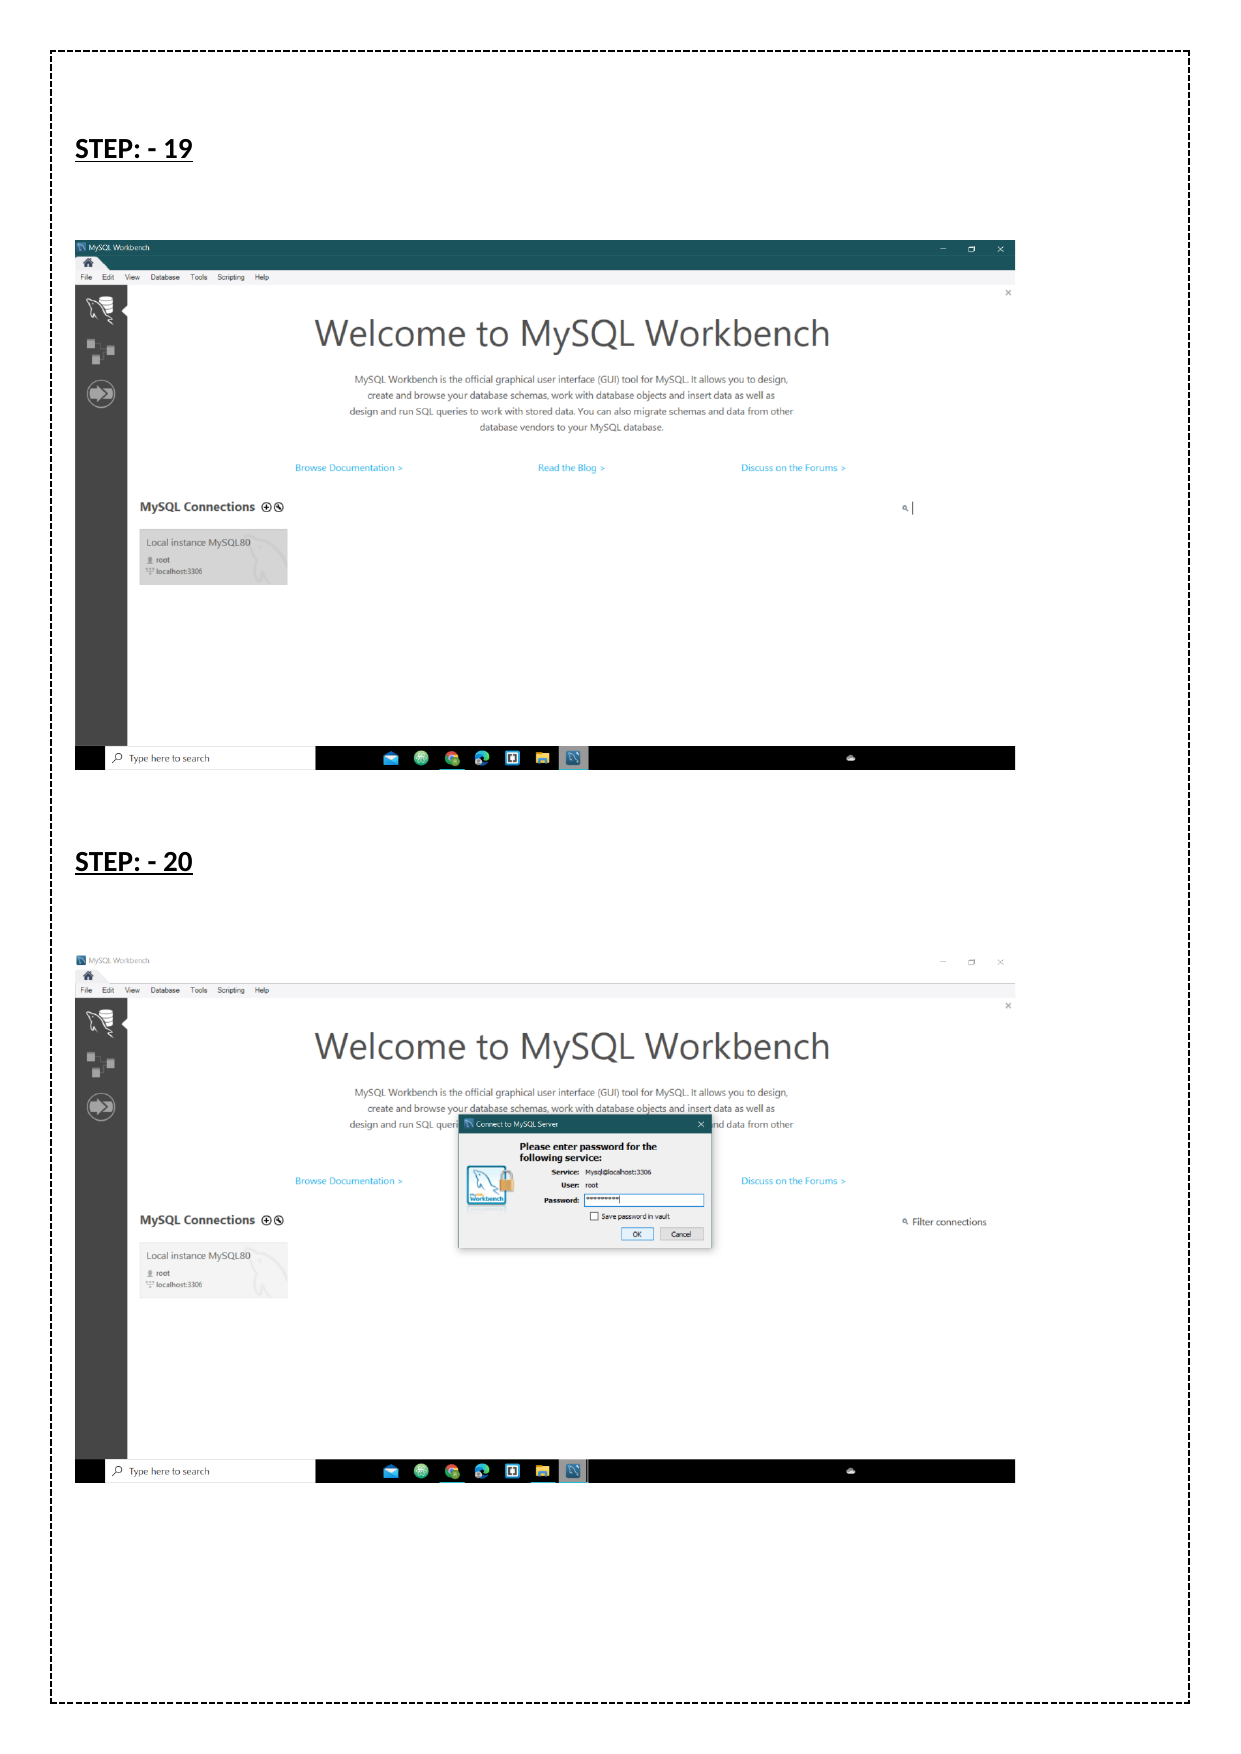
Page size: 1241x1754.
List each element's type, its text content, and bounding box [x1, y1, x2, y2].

text STEP: - 19 [75, 130, 1165, 166]
picture [75, 953, 1016, 1483]
picture [75, 240, 1016, 770]
text STEP: - 20 [75, 843, 1165, 879]
